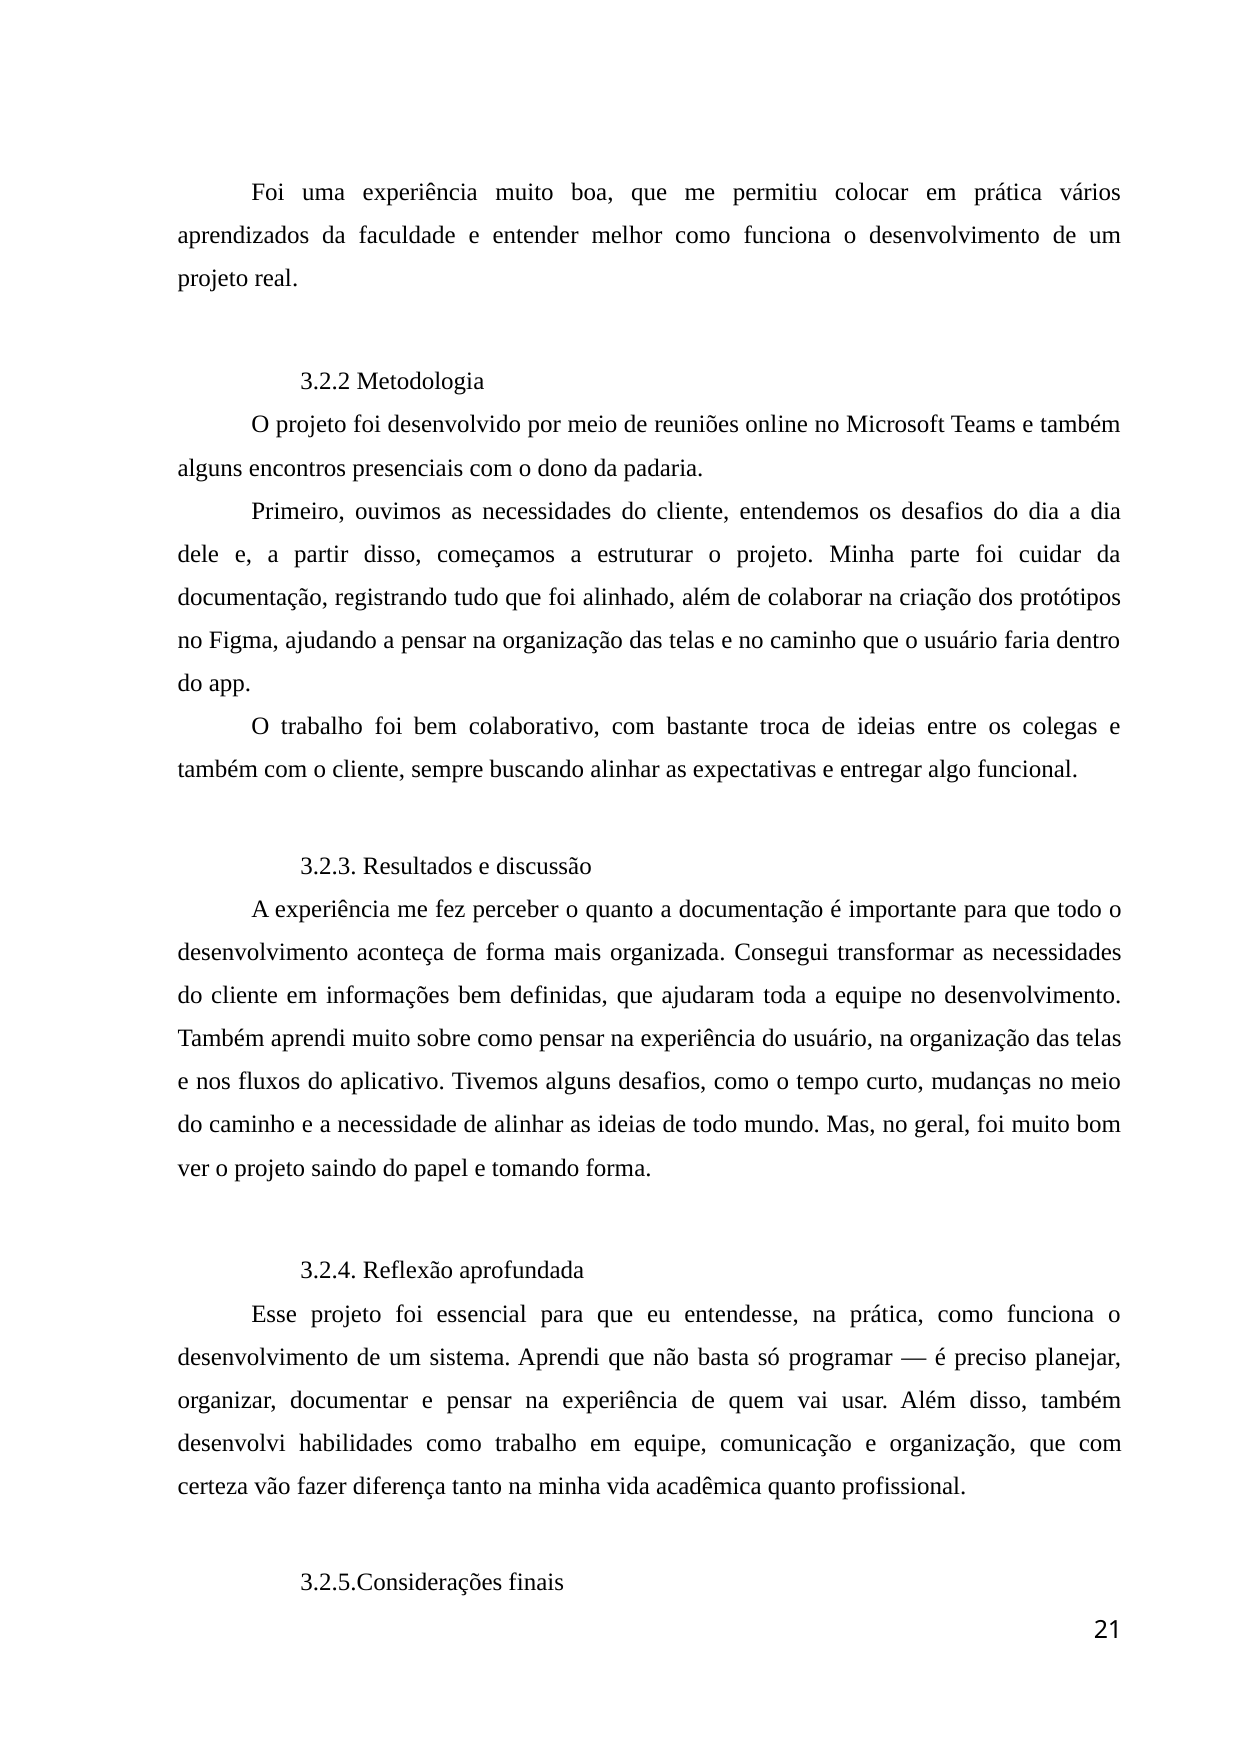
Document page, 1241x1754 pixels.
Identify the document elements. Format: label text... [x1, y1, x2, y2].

text O projeto foi desenvolvido por meio de reuniões online no Microsoft Teams e também alguns encontros presenciais com o dono da padaria. [177, 409, 1122, 481]
text Foi uma experiência muito boa, que me permitiu colocar em prática vários aprendizados da faculdade e entender melhor como funciona o desenvolvimento de um projeto real. [177, 177, 1122, 292]
subtitle 3.2.2 Metodologia [300, 366, 1122, 395]
text O trabalho foi bem colaborativo, com bastante troca de ideias entre os colegas e também com o cliente, sempre buscando alinhar as expectativas e entregar algo funcional. [177, 711, 1122, 783]
text Esse projeto foi essencial para que eu entendesse, na prática, como funciona o desenvolvimento de um sistema. Aprendi que não basta só programar — é preciso planejar, organizar, documentar e pensar na experiência de quem vai usar. Além disso, também desenvolvi habilidades como trabalho em equipe, comunicação e organização, que com certeza vão fazer diferença tanto na minha vida acadêmica quanto profissional. [177, 1299, 1122, 1500]
text A experiência me fez perceber o quanto a documentação é importante para que todo o desenvolvimento aconteça de forma mais organizada. Consegui transformar as necessidades do cliente em informações bem definidas, que ajudaram toda a equipe no desenvolvimento. Também aprendi muito sobre como pensar na experiência do usuário, na organização das telas e nos fluxos do aplicativo. Tivemos alguns desafios, como o tempo curto, mudanças no meio do caminho e a necessidade de alinhar as ideias de todo mundo. Mas, no geral, foi muito bom ver o projeto saindo do papel e tomando forma. [177, 894, 1122, 1181]
text Primeiro, ouvimos as necessidades do cliente, entendemos os desafios do dia a dia dele e, a partir disso, começamos a estruturar o projeto. Minha parte foi cuidar da documentação, registrando tudo que foi alinhado, além de colaborar na criação dos protótipos no Figma, ajudando a pensar na organização das telas e no caminho que o usuário faria dentro do app. [177, 496, 1122, 697]
subtitle 3.2.5.Considerações finais [300, 1567, 1122, 1596]
subtitle 3.2.3. Resultados e discussão [300, 851, 1122, 879]
subtitle 3.2.4. Reflexão aprofundada [300, 1256, 1122, 1284]
